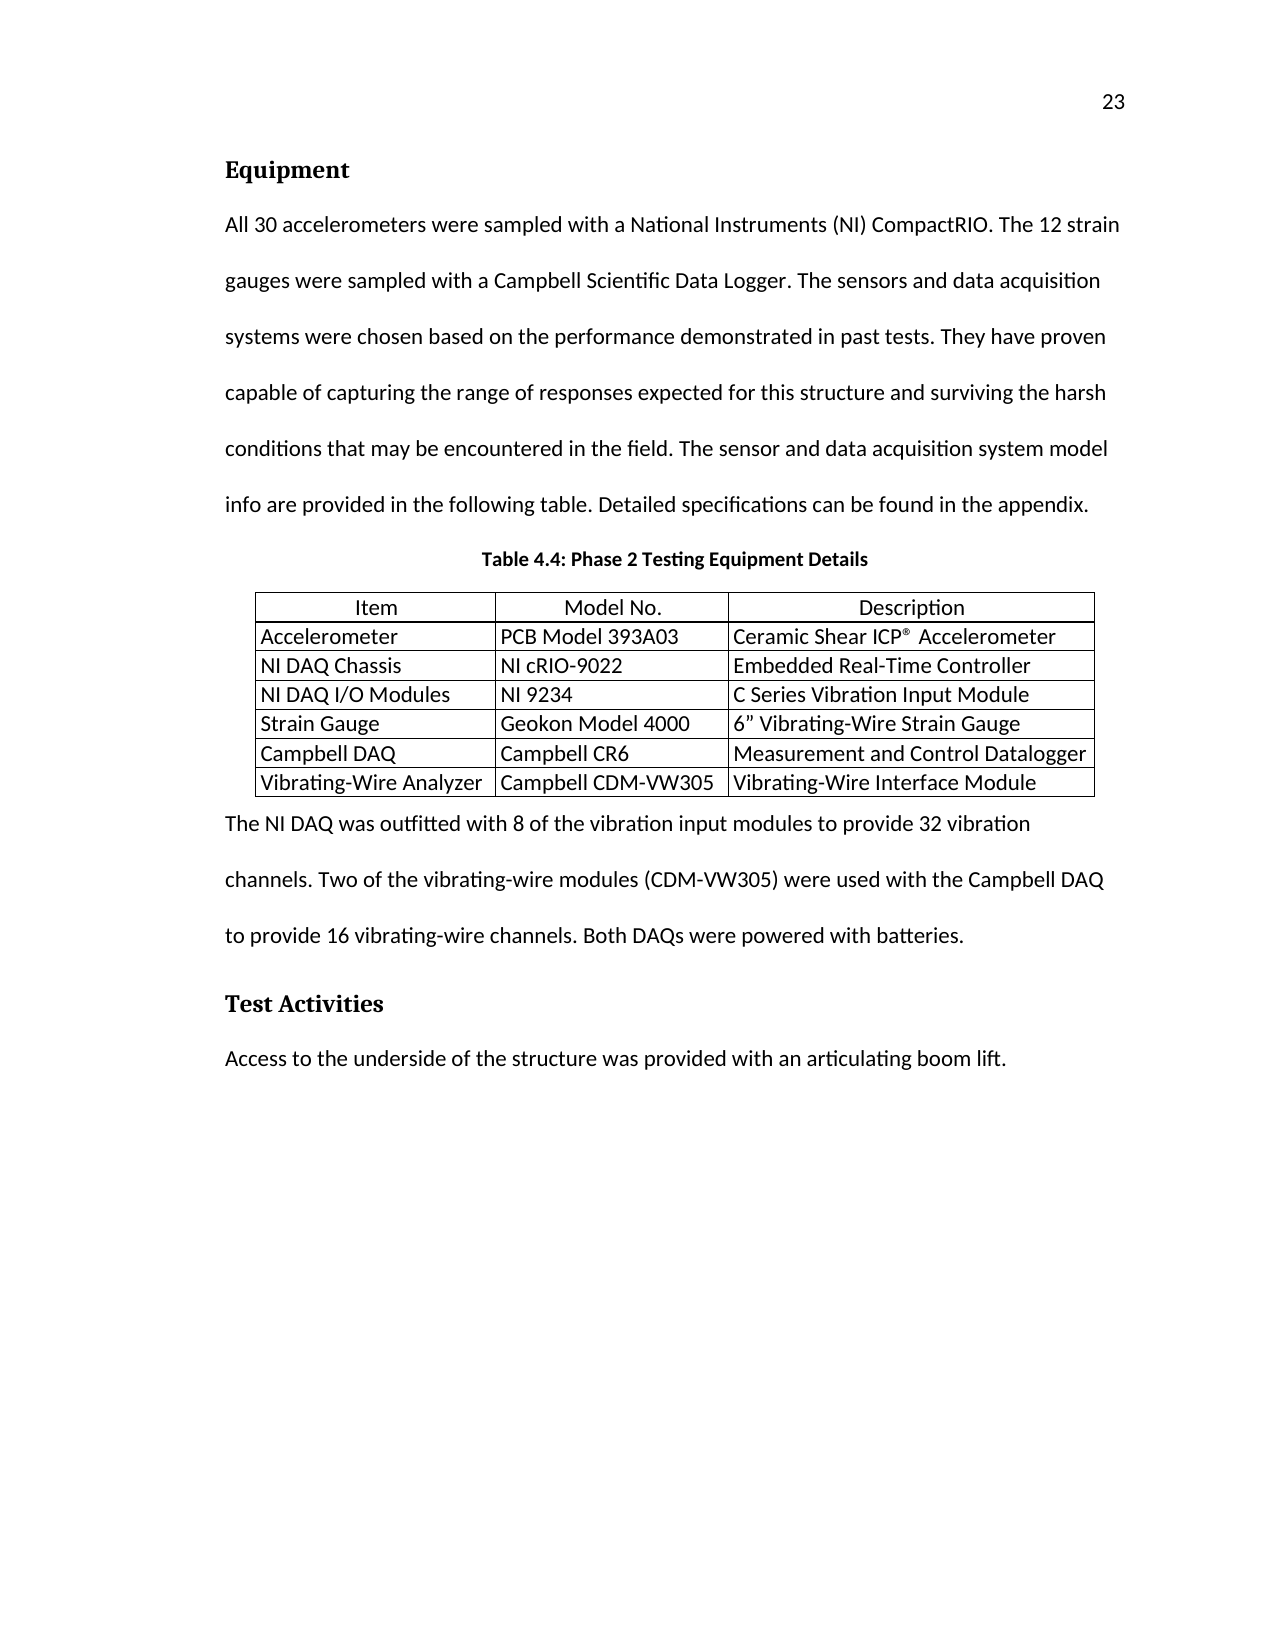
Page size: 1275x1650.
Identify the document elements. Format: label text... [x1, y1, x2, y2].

table_cell Accelerometer [256, 623, 495, 650]
table_cell 6” Vibrating-Wire Strain Gauge [729, 710, 1094, 738]
table_cell Vibrating-Wire Interface Module [729, 768, 1094, 796]
table_cell Measurement and Control Datalogger [729, 739, 1094, 767]
table_cell Embedded Real-Time Controller [729, 651, 1094, 679]
text Access to the underside of the structure was provided with an articulating boom lift. [225, 1044, 1125, 1072]
table_cell Geokon Model 4000 [496, 710, 728, 738]
text All 30 accelerometers were sampled with a National Instruments (NI) CompactRIO. The 12 strain gauges were sampled with a Campbell Scientific Data Logger. The sensors and data acquisition systems were chosen based on the performance demonstrated in past tests. They have proven capable of capturing the range of responses expected for this structure and surviving the harsh conditions that may be encountered in the field. The sensor and data acquisition system model info are provided in the following table. Detailed specifications can be found in the appendix. [225, 210, 1125, 518]
table_cell Strain Gauge [256, 710, 495, 738]
table_cell Ceramic Shear ICP® Accelerometer [729, 623, 1094, 650]
subtitle Equipment [225, 156, 1125, 185]
table_cell NI DAQ Chassis [256, 651, 495, 679]
table_cell NI DAQ I/O Modules [256, 681, 495, 708]
table_cell PCB Model 393A03 [496, 623, 728, 650]
table_cell NI 9234 [496, 681, 728, 708]
table_header Model No. [496, 593, 728, 621]
subtitle Test Activities [225, 990, 1125, 1019]
table_cell C Series Vibration Input Module [729, 681, 1094, 708]
text The NI DAQ was outfitted with 8 of the vibration input modules to provide 32 vibration channels. Two of the vibrating-wire modules (CDM-VW305) were used with the Campbell DAQ to provide 16 vibrating-wire channels. Both DAQs were powered with batteries. [225, 809, 1125, 949]
table_cell Campbell DAQ [256, 739, 495, 767]
table_cell Vibrating-Wire Analyzer [256, 768, 495, 796]
table_header Description [729, 593, 1094, 621]
table_cell Campbell CR6 [496, 739, 728, 767]
table_cell Campbell CDM-VW305 [496, 768, 728, 796]
table_header Item [256, 593, 495, 621]
table_cell NI cRIO-9022 [496, 651, 728, 679]
